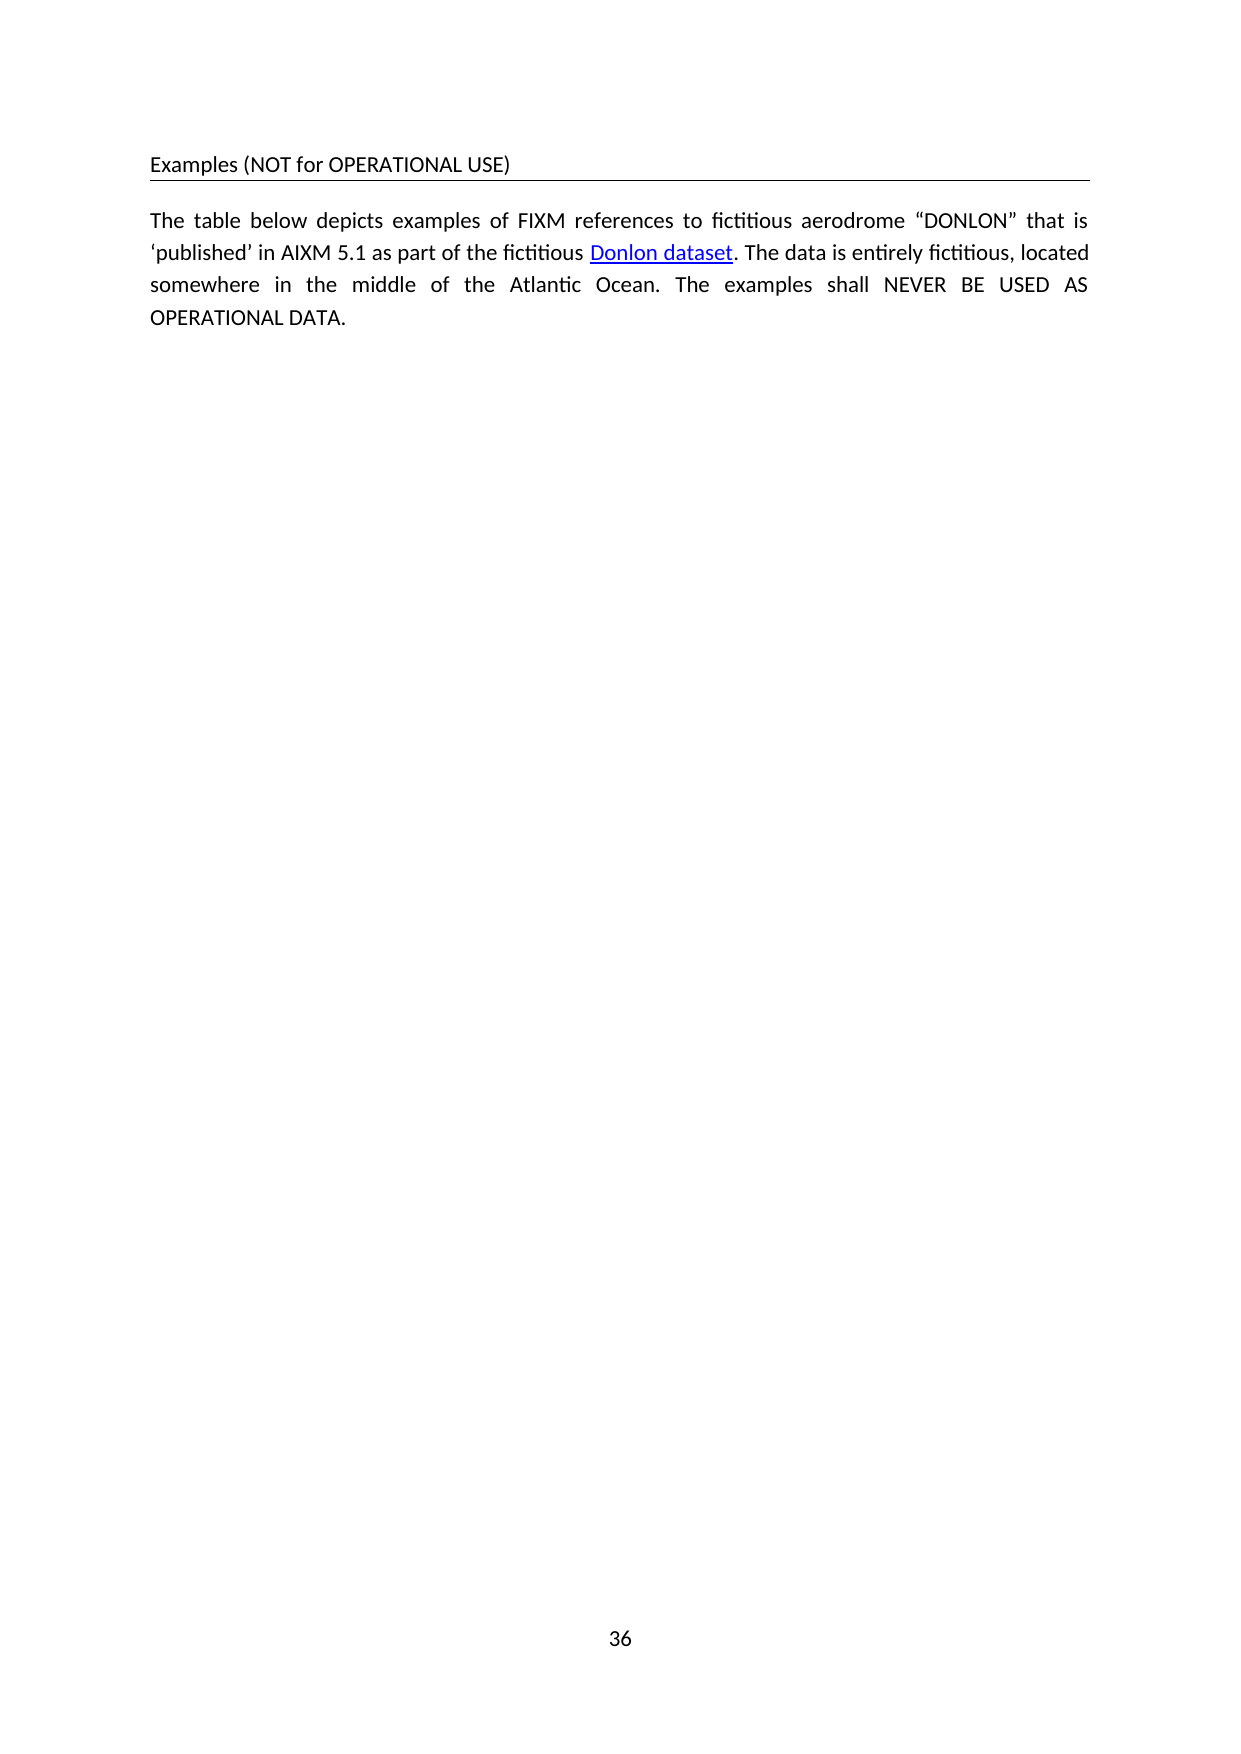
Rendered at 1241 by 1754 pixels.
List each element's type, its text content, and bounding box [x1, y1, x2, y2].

text Examples (NOT for OPERATIONAL USE) [150, 150, 1090, 180]
text The table below depicts examples of FIXM references to fictitious aerodrome “DONLON” that is ‘published’ in AIXM 5.1 as part of the fictitious Donlon dataset. The data is entirely fictitious, located somewhere in the middle of the Atlantic Ocean. The examples shall NEVER BE USED AS OPERATIONAL DATA. [150, 206, 1090, 331]
